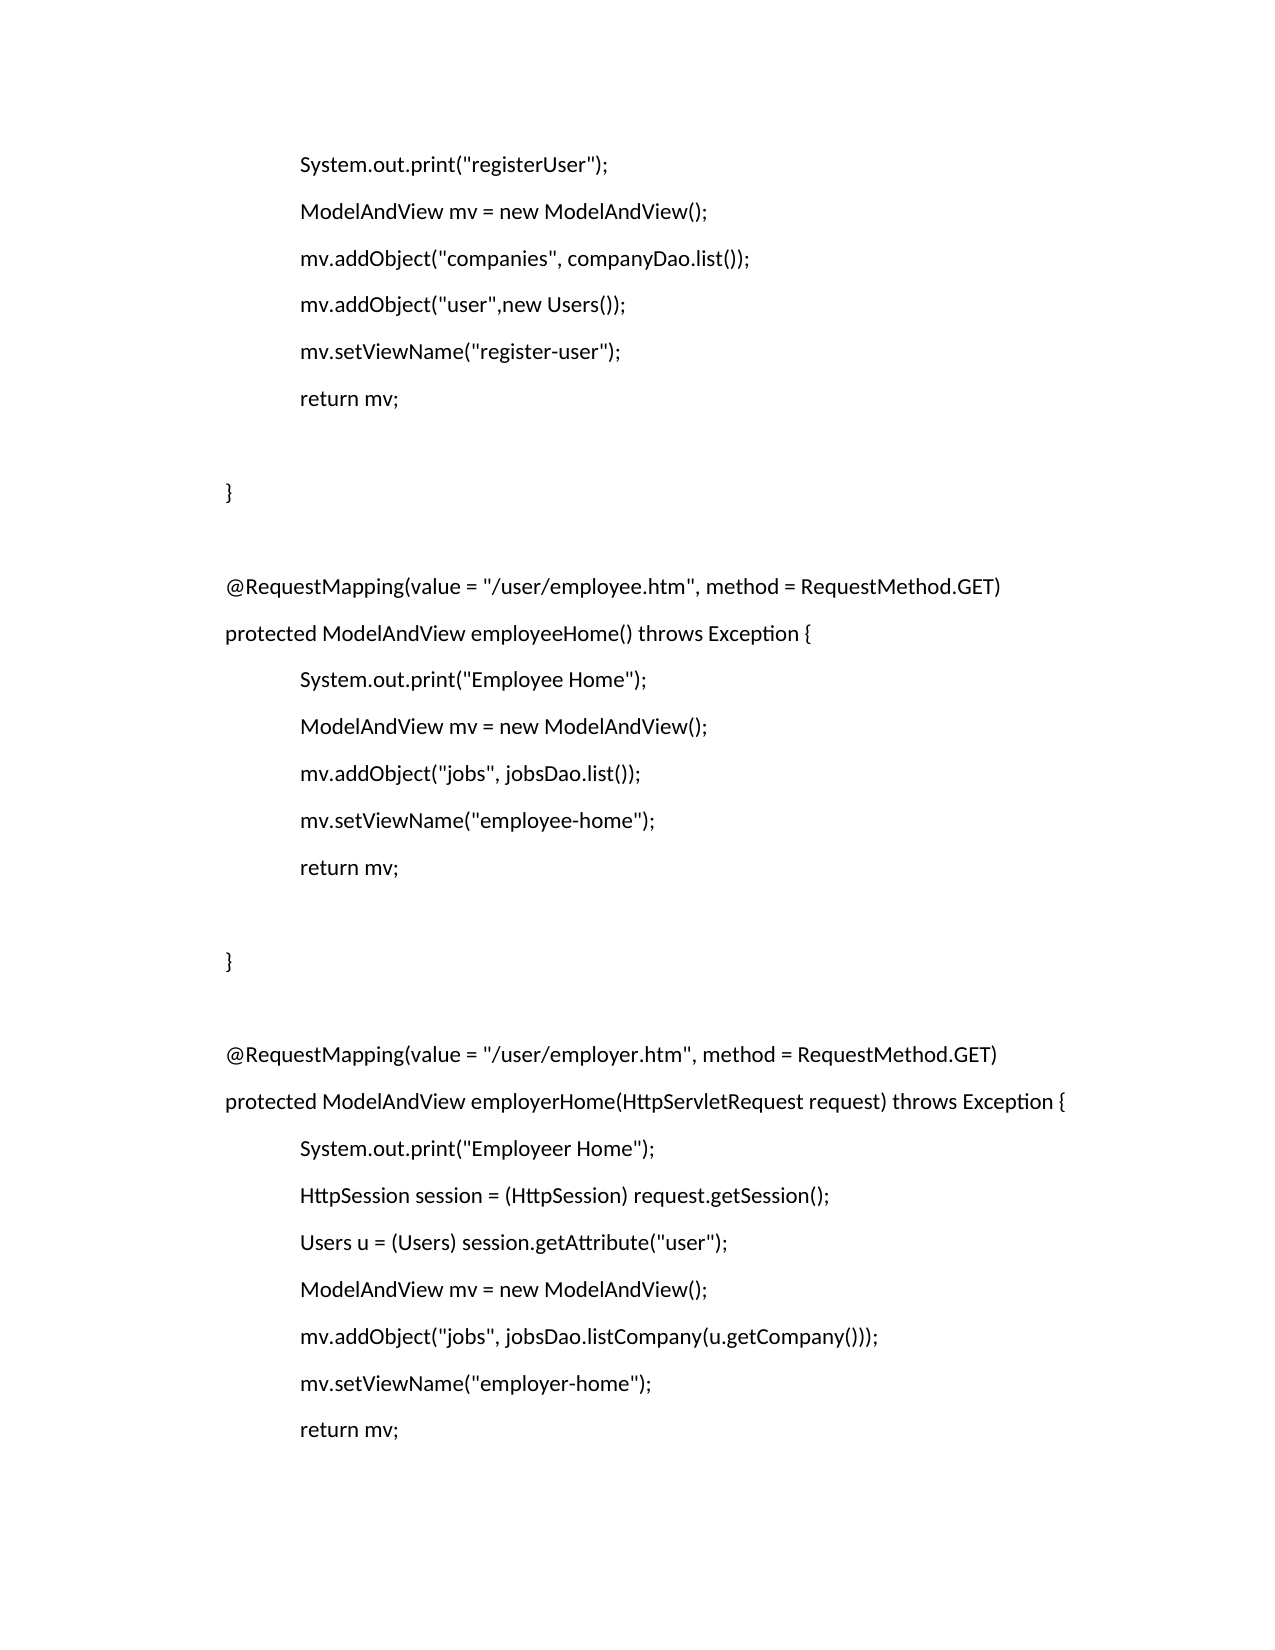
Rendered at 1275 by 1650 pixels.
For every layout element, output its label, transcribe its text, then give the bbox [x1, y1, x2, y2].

text mv.addObject("user",new Users()); [150, 291, 1125, 319]
text mv.setViewName("employee-home"); [150, 806, 1125, 834]
text System.out.print("registerUser"); [150, 150, 1125, 178]
text ModelAndView mv = new ModelAndView(); [150, 197, 1125, 225]
text } [150, 947, 1125, 975]
text mv.setViewName("employer-home"); [150, 1369, 1125, 1397]
text @RequestMapping(value = "/user/employee.htm", method = RequestMethod.GET) [150, 572, 1125, 600]
text return mv; [150, 384, 1125, 412]
text System.out.print("Employee Home"); [150, 666, 1125, 694]
text } [150, 478, 1125, 506]
text protected ModelAndView employerHome(HttpServletRequest request) throws Exception { [150, 1087, 1125, 1116]
text @RequestMapping(value = "/user/employer.htm", method = RequestMethod.GET) [150, 1041, 1125, 1069]
text return mv; [150, 853, 1125, 881]
text ModelAndView mv = new ModelAndView(); [150, 1275, 1125, 1303]
text return mv; [150, 1416, 1125, 1444]
text mv.addObject("companies", companyDao.list()); [150, 244, 1125, 272]
text mv.setViewName("register-user"); [150, 337, 1125, 366]
text System.out.print("Employeer Home"); [150, 1134, 1125, 1162]
text mv.addObject("jobs", jobsDao.listCompany(u.getCompany())); [150, 1322, 1125, 1350]
text Users u = (Users) session.getAttribute("user"); [150, 1228, 1125, 1256]
text protected ModelAndView employeeHome() throws Exception { [150, 619, 1125, 647]
text ModelAndView mv = new ModelAndView(); [150, 712, 1125, 741]
text mv.addObject("jobs", jobsDao.list()); [150, 759, 1125, 787]
text HttpSession session = (HttpSession) request.getSession(); [150, 1181, 1125, 1209]
